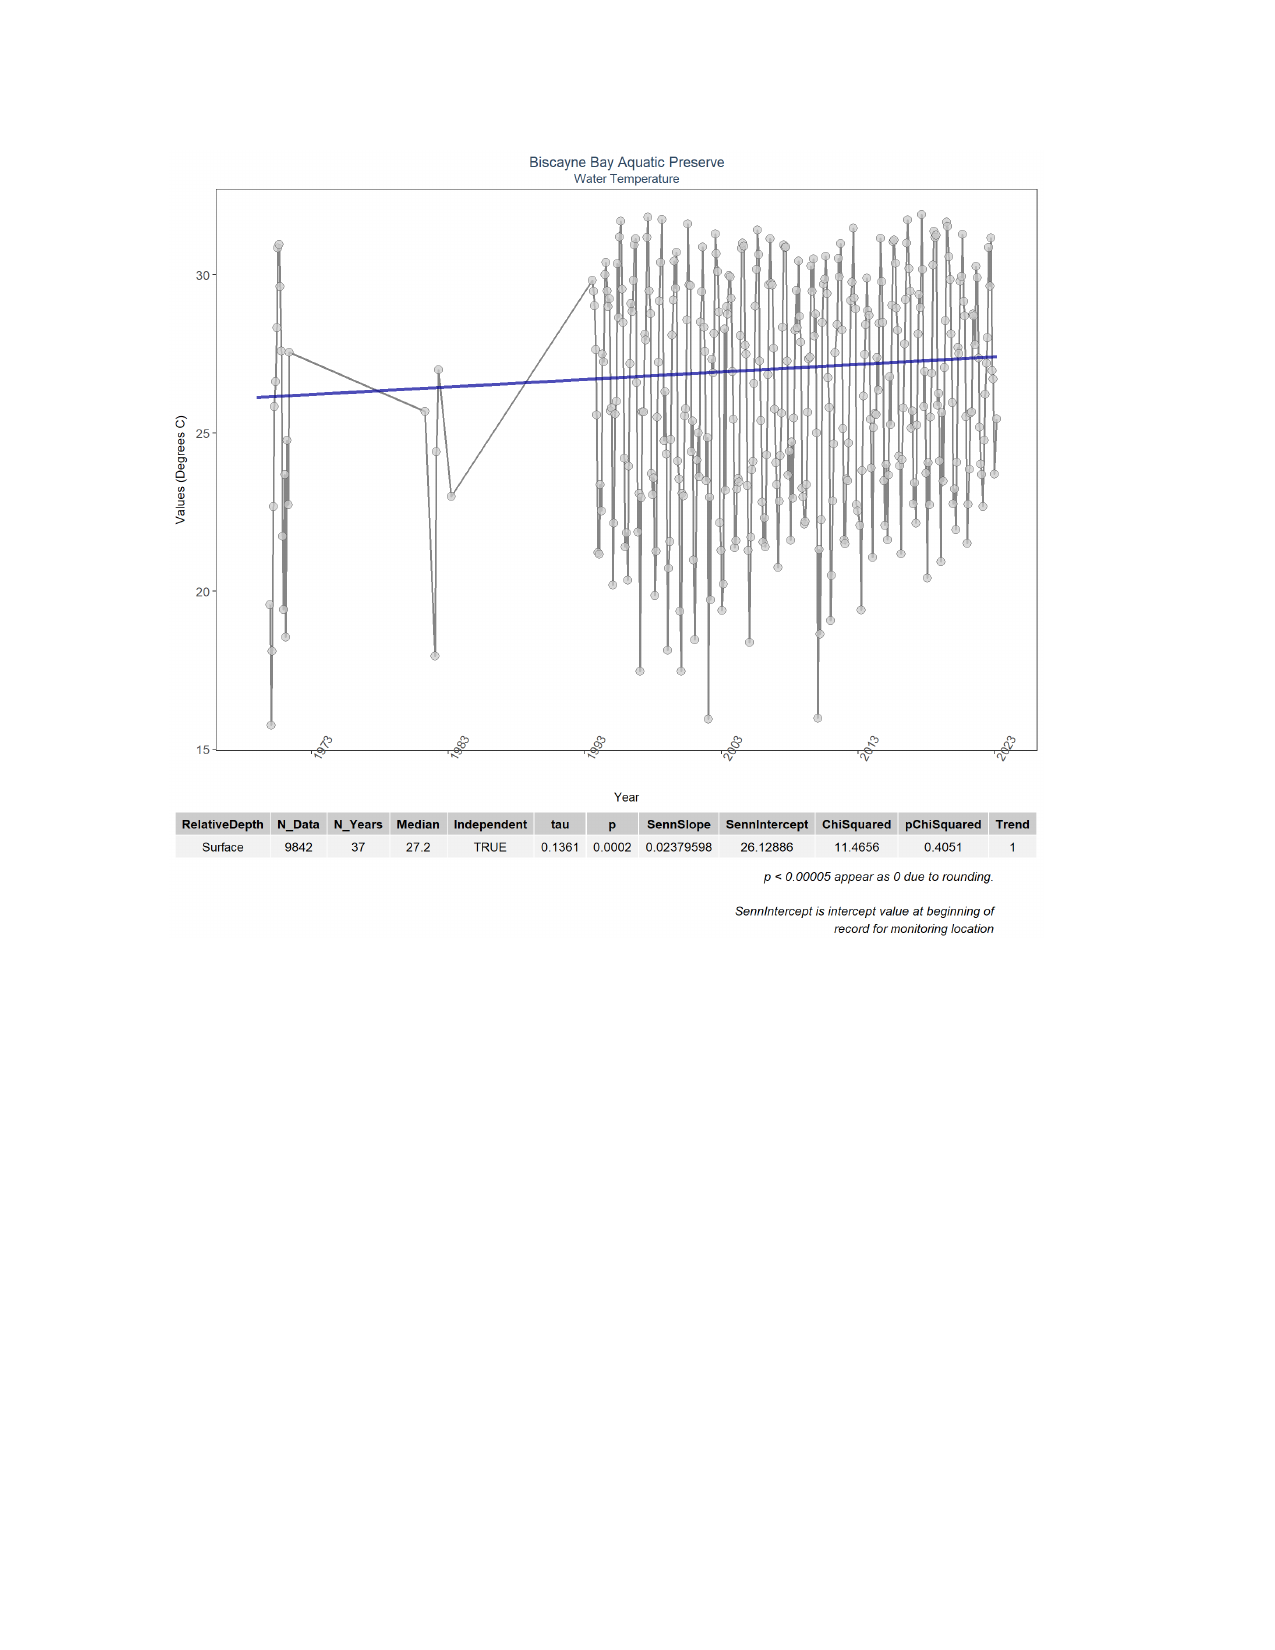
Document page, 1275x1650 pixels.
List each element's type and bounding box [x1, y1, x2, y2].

picture [168, 150, 1044, 938]
